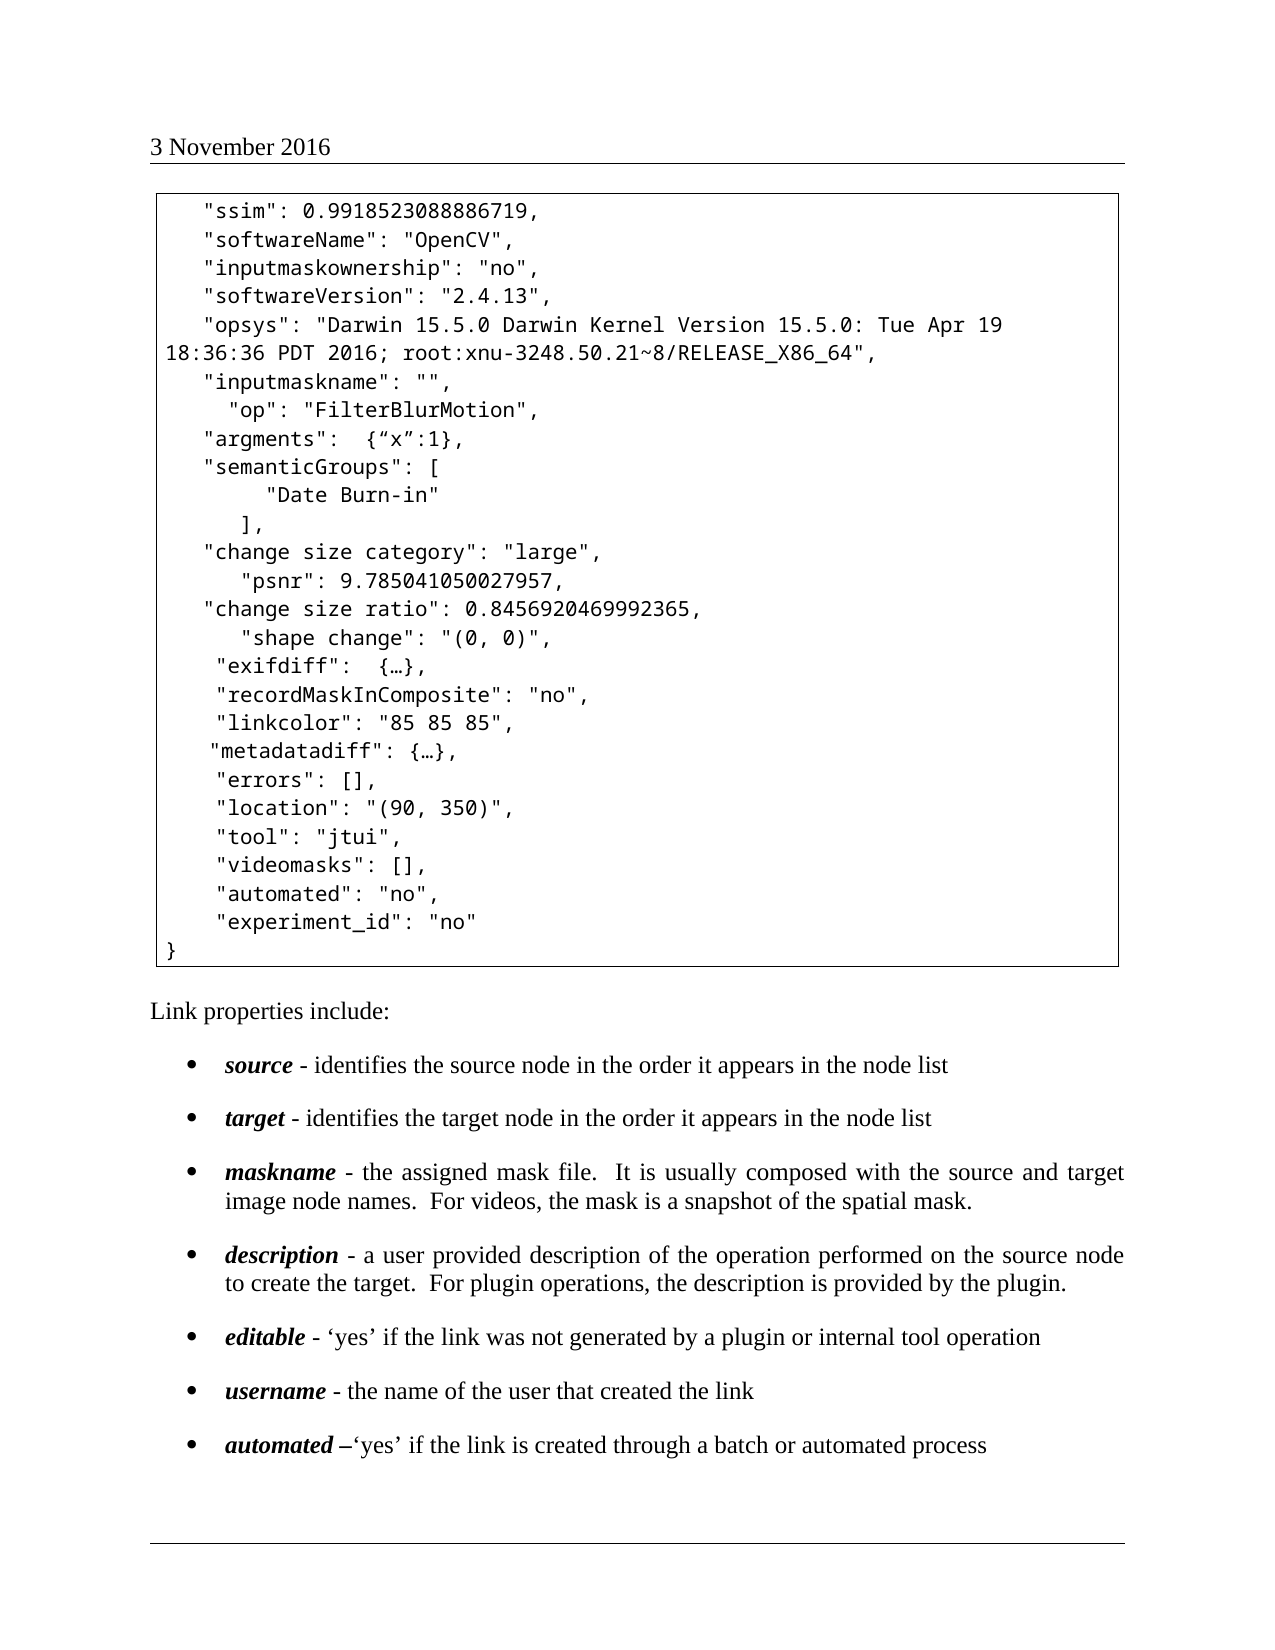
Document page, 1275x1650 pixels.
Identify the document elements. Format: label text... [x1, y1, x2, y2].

text "inputmaskownership": "no", [157, 250, 1118, 278]
list editable - ‘yes’ if the link was not generated by a plugin or internal tool operation [187, 1322, 1125, 1351]
text "videomasks": [], [157, 847, 1118, 876]
text "softwareName": "OpenCV", [157, 222, 1118, 250]
text "change size ratio": 0.8456920469992365, [157, 591, 1118, 620]
list maskname - the assigned mask file. It is usually composed with the source and target image node names. For videos, the mask is a snapshot of the spatial mask. [187, 1157, 1125, 1215]
list source - identifies the source node in the order it appears in the node list [187, 1050, 1125, 1078]
text "opsys": "Darwin 15.5.0 Darwin Kernel Version 15.5.0: Tue Apr 19 18:36:36 PDT 2016; root:xnu-3248.50.21~8/RELEASE_X86_64", [157, 307, 1118, 364]
list username - the name of the user that created the link [187, 1376, 1125, 1405]
text "recordMaskInComposite": "no", [157, 677, 1118, 705]
text "softwareVersion": "2.4.13", [157, 278, 1118, 307]
text "Date Burn-in" [157, 477, 1118, 506]
text "metadatadiff": {…}, [157, 733, 1118, 762]
text "change size category": "large", [157, 534, 1118, 563]
text "psnr": 9.785041050027957, [157, 563, 1118, 591]
text ], [157, 506, 1118, 534]
text "linkcolor": "85 85 85", [157, 705, 1118, 733]
text "op": "FilterBlurMotion", [157, 392, 1118, 421]
text Link properties include: [150, 996, 1125, 1025]
text "ssim": 0.9918523088886719, [157, 194, 1118, 222]
list automated –‘yes’ if the link is created through a batch or automated process [187, 1430, 1125, 1458]
text "inputmaskname": "", [157, 364, 1118, 392]
list description - a user provided description of the operation performed on the source node to create the target. For plugin operations, the description is provided by the plugin. [187, 1240, 1125, 1297]
text "shape change": "(0, 0)", [157, 620, 1118, 648]
text "location": "(90, 350)", [157, 790, 1118, 819]
text "exifdiff": {…}, [157, 648, 1118, 677]
text "automated": "no", [157, 876, 1118, 904]
text "tool": "jtui", [157, 819, 1118, 847]
text "experiment_id": "no" [157, 904, 1118, 932]
text } [157, 932, 1118, 966]
text "errors": [], [157, 762, 1118, 790]
text "argments": {“x”:1}, [157, 421, 1118, 449]
list target - identifies the target node in the order it appears in the node list [187, 1103, 1125, 1132]
text "semanticGroups": [ [157, 449, 1118, 477]
